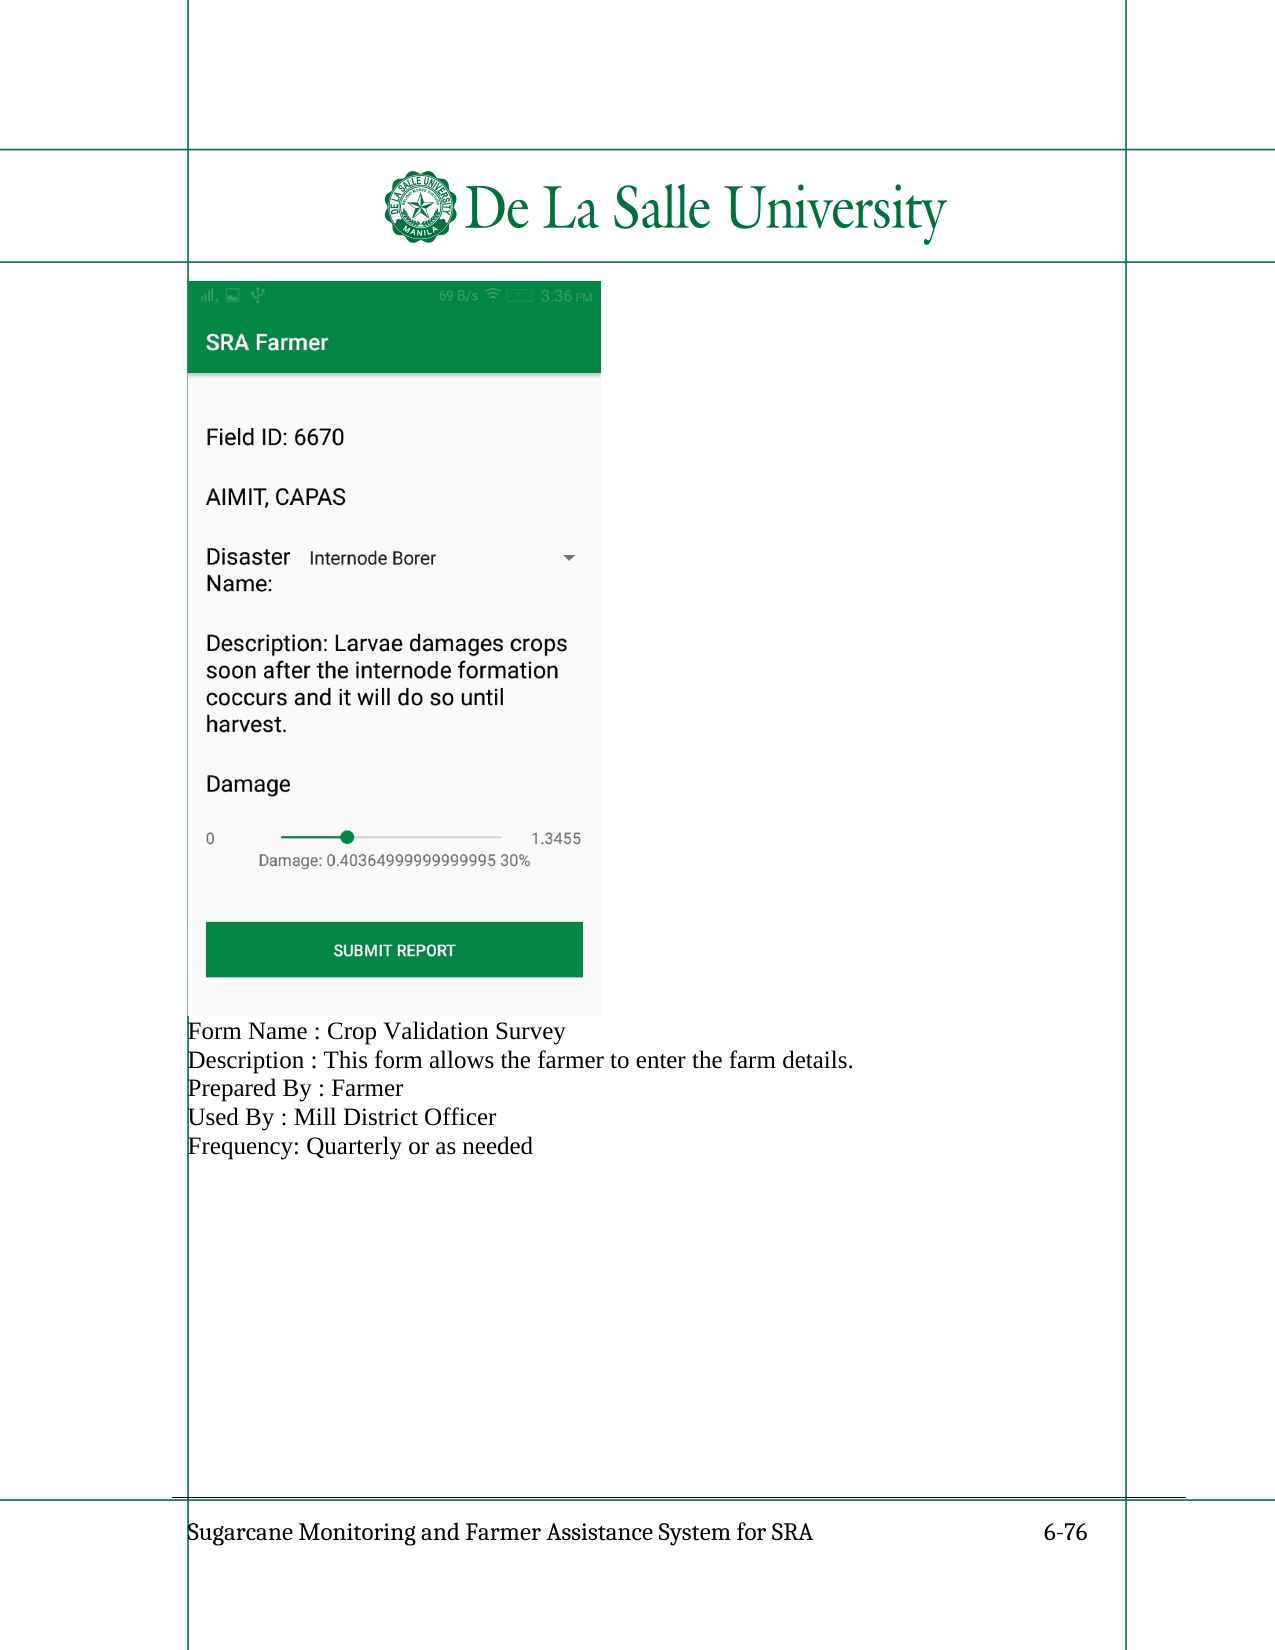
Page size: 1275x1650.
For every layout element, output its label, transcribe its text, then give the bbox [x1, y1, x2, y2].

text Used By : Mill District Officer [187, 1102, 1106, 1131]
text Description : This form allows the farmer to enter the farm details. [187, 1045, 1106, 1073]
picture [0, 0, 1275, 1650]
text Frequency: Quarterly or as needed [187, 1131, 1106, 1160]
text Prepared By : Farmer [187, 1073, 1106, 1102]
text Form Name : Crop Validation Survey [187, 1016, 1106, 1045]
